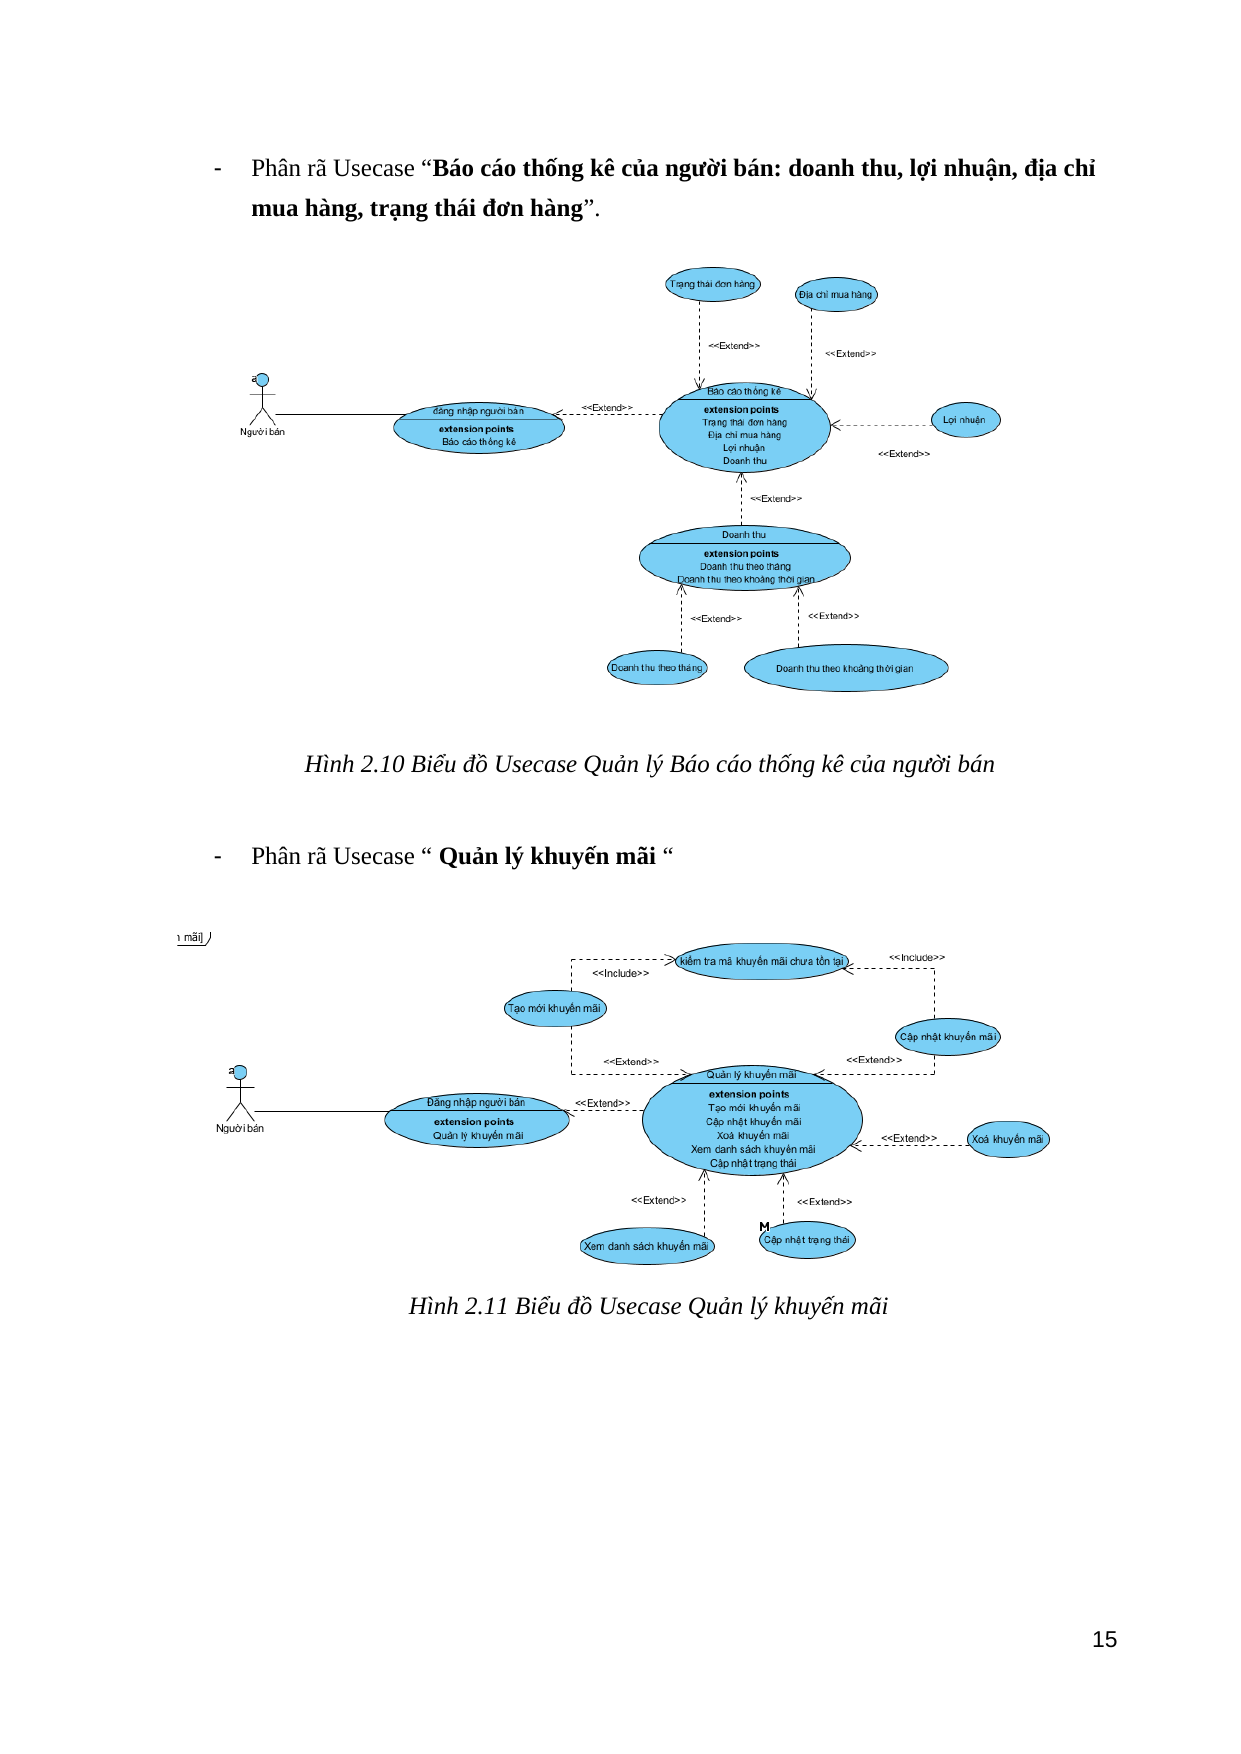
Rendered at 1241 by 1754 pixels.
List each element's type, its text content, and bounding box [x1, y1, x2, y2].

list Phân rã Usecase “Báo cáo thống kê của người bán: doanh thu, lợi nhuận, địa chỉ mua hàng, trạng thái đơn hàng”. [213, 150, 1122, 221]
picture [177, 238, 1123, 733]
list Phân rã Usecase “ Quản lý khuyến mãi “ [213, 838, 1122, 872]
text Hình 2.11 Biểu đồ Usecase Quản lý khuyến mãi [177, 1291, 1122, 1320]
picture [177, 932, 1123, 1275]
text Hình 2.10 Biểu đồ Usecase Quản lý Báo cáo thống kê của người bán [177, 749, 1122, 778]
